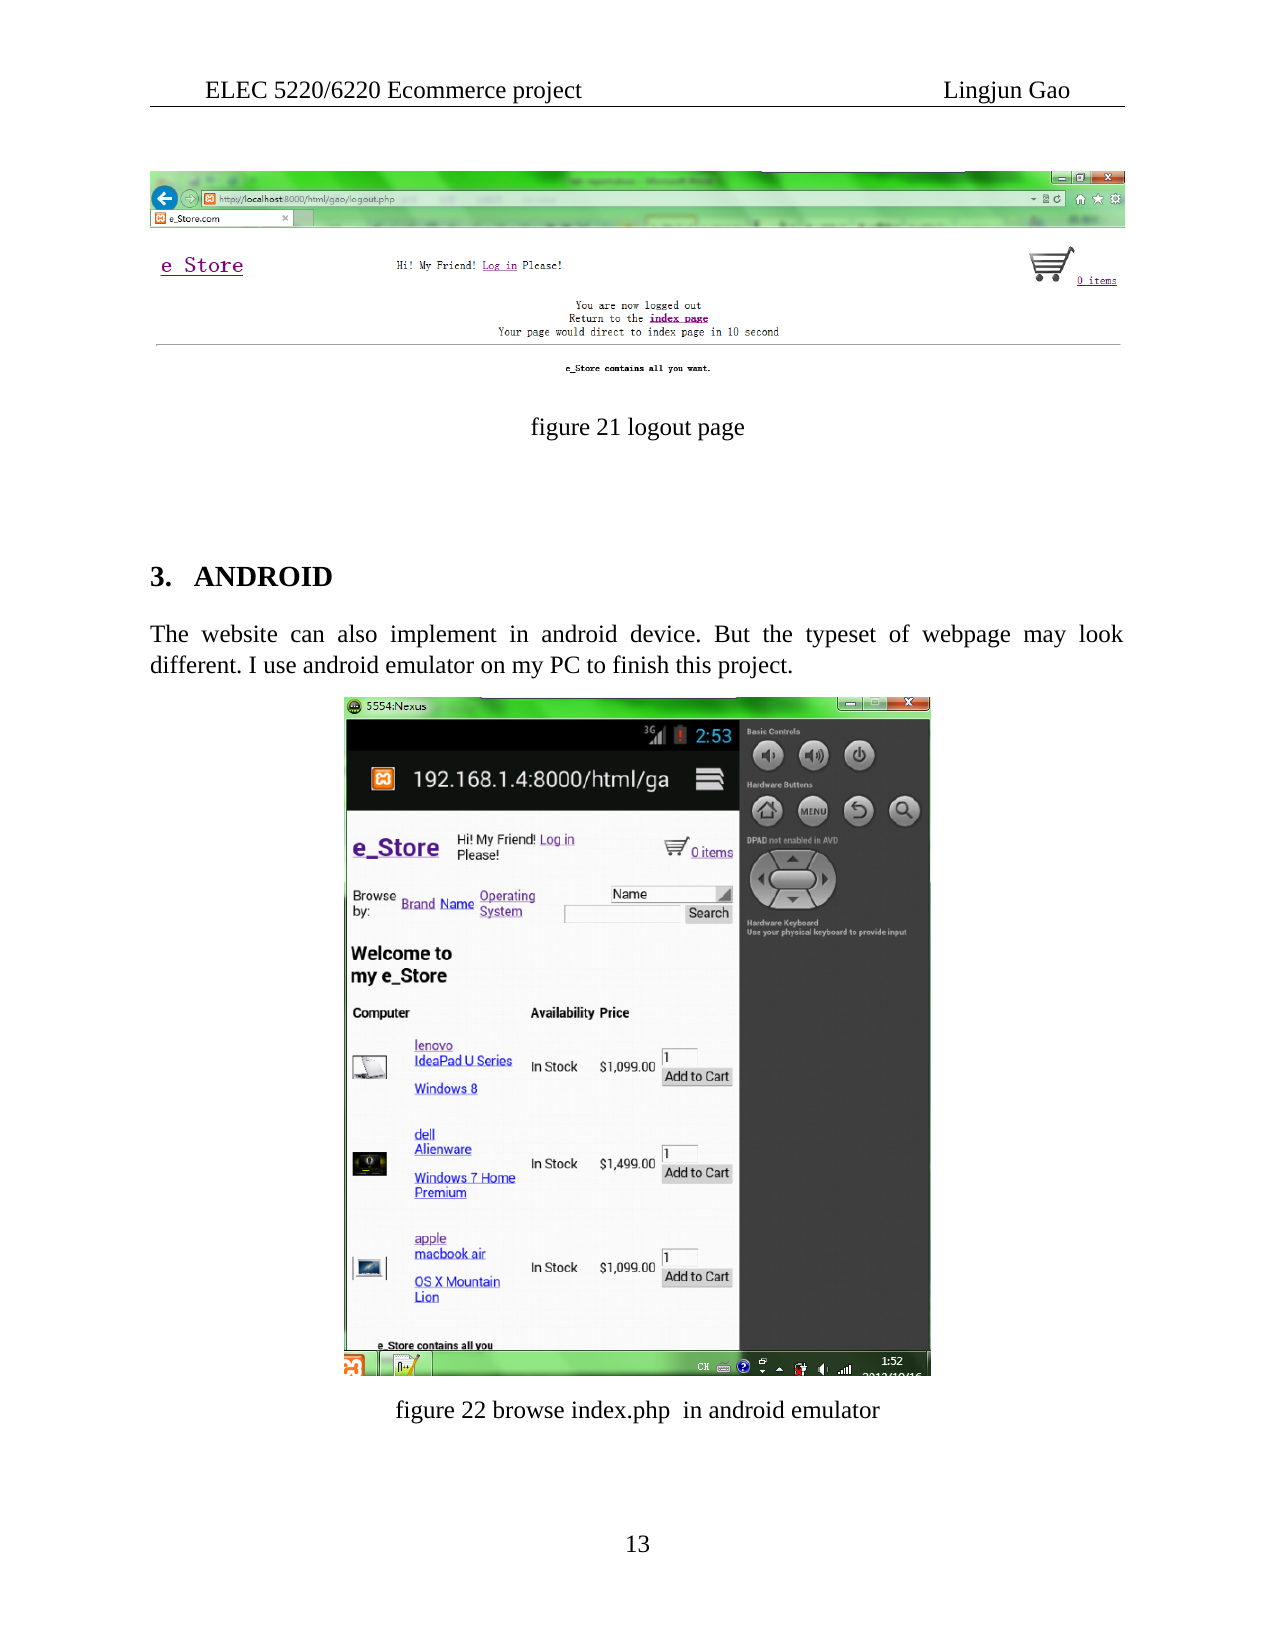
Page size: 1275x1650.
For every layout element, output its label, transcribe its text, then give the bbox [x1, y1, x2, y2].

text The website can also implement in android device. But the typeset of webpage may look different. I use android emulator on my PC to finish this project. [150, 619, 1125, 679]
list ANDROID [150, 559, 1125, 593]
picture [344, 697, 931, 1376]
picture [150, 171, 1125, 394]
